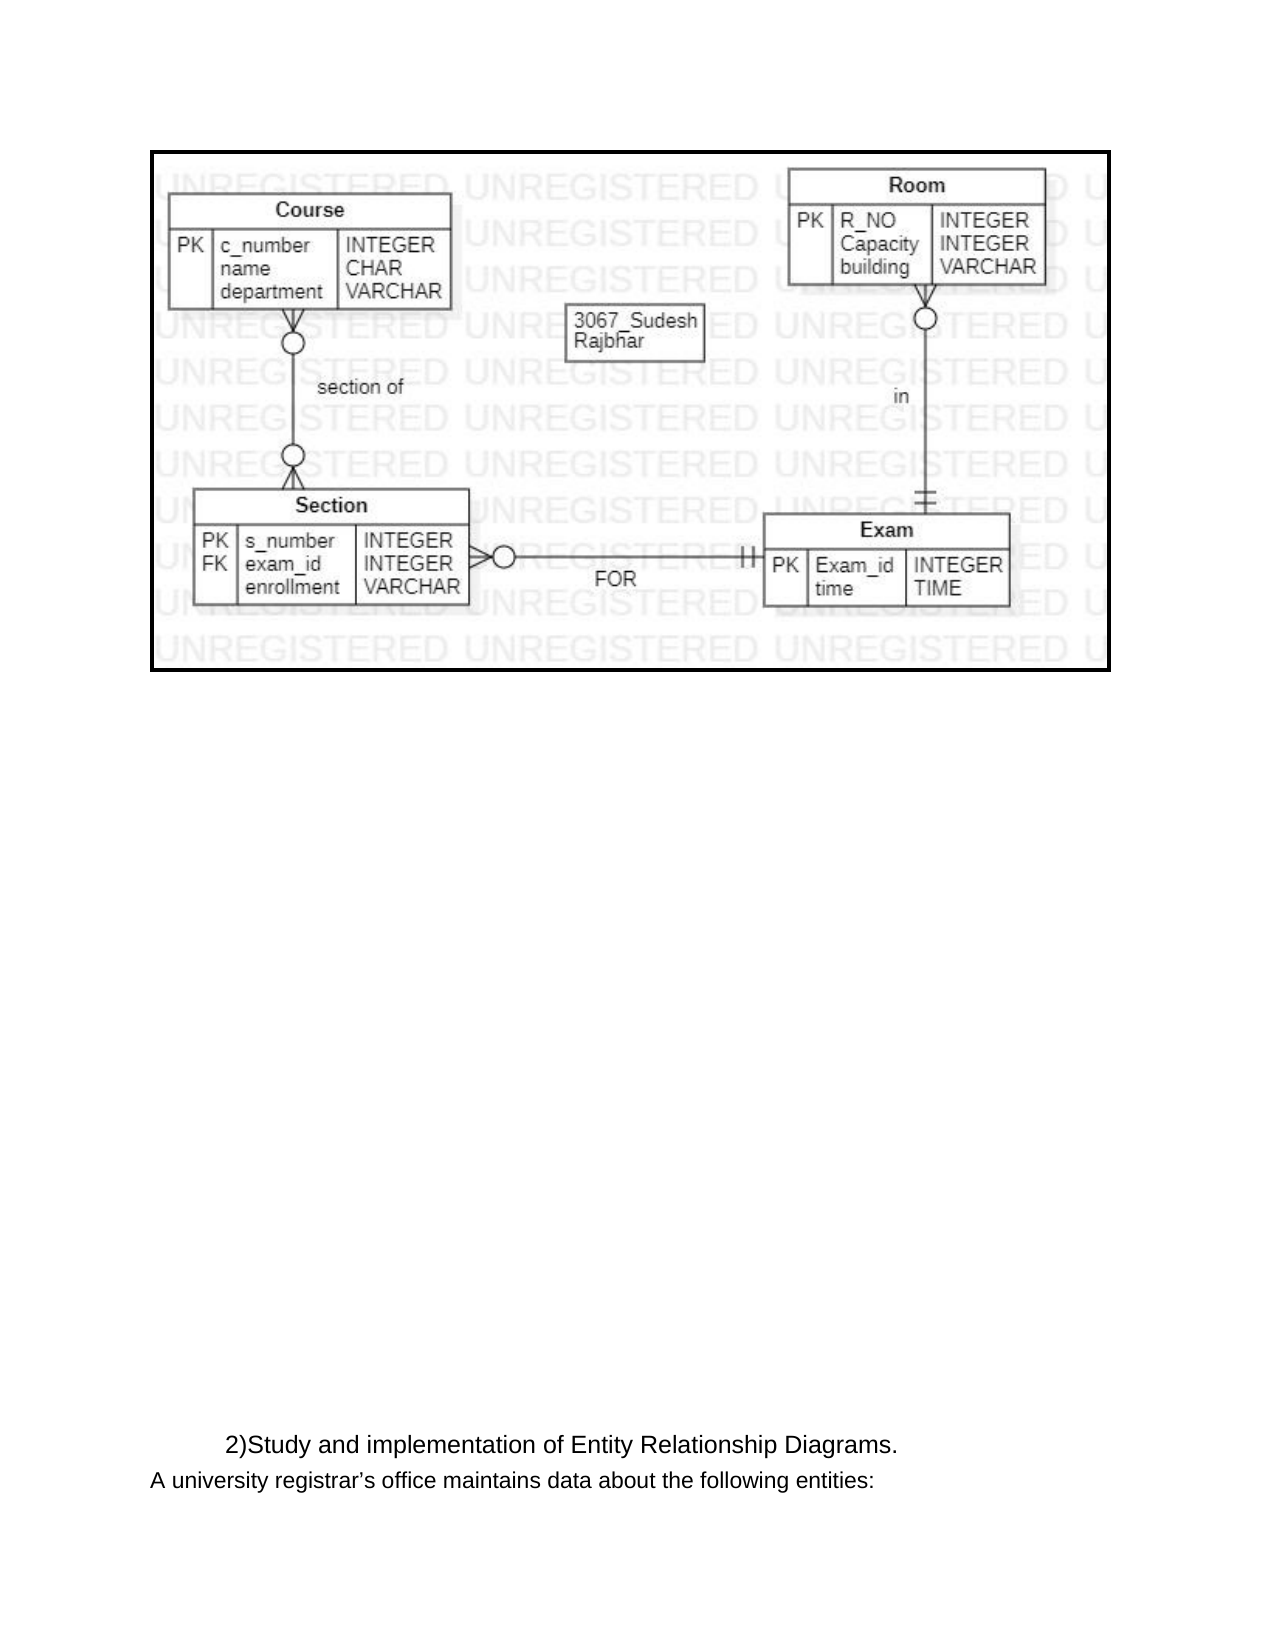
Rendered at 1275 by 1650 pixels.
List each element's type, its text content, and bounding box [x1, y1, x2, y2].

text A university registrar’s office maintains data about the following entities: [150, 1467, 1125, 1493]
subtitle 2)Study and implementation of Entity Relationship Diagrams. [225, 1430, 1125, 1459]
picture [154, 154, 1107, 668]
